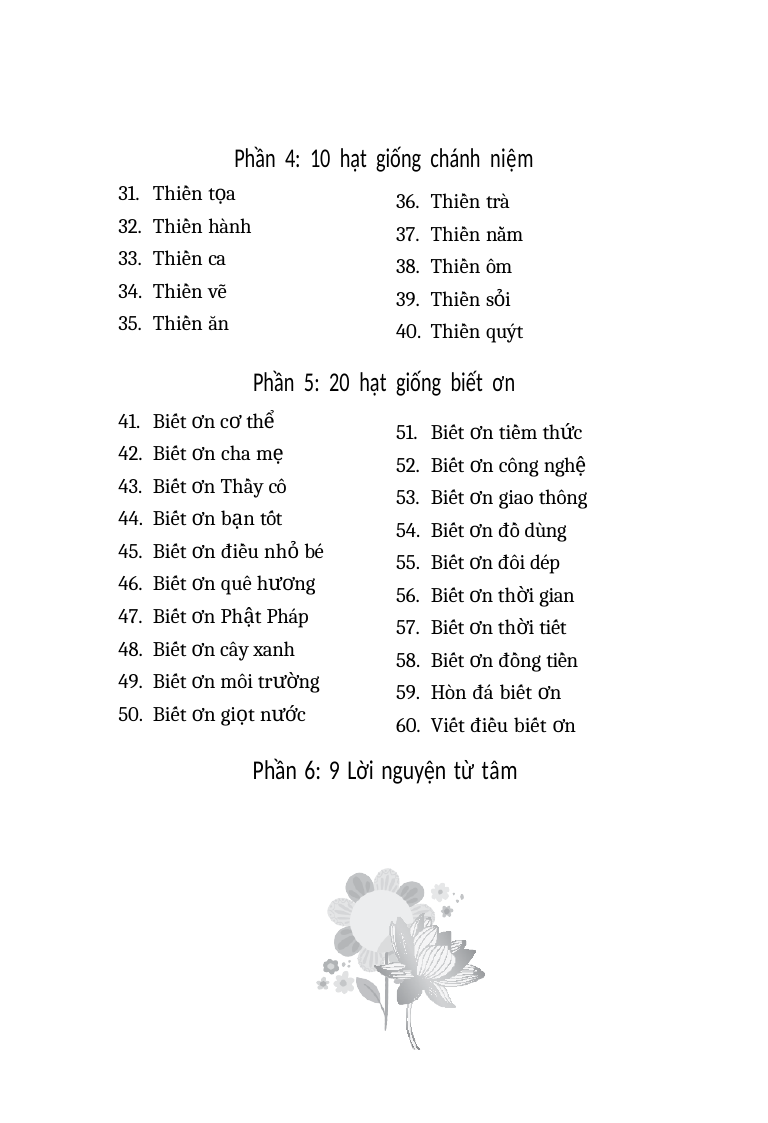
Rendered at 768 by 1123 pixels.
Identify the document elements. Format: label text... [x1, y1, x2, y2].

list Thiền quýt [396, 320, 738, 344]
text Phần 4: 10 hạt giống chánh niệm [234, 141, 738, 174]
list Biết ơn quê hương [118, 572, 333, 596]
list Thiền ôm [396, 255, 738, 279]
list Thiền hành [118, 214, 260, 238]
list Hòn đá biết ơn [396, 681, 738, 705]
list Biết ơn đồ dùng [396, 518, 738, 542]
list Biết ơn đồng tiền [396, 648, 738, 672]
list Biết ơn môi trường [118, 670, 333, 694]
list Biết ơn cơ thể [118, 409, 333, 433]
list Biết ơn giao thông [396, 486, 738, 510]
list Thiền ăn [118, 312, 260, 336]
list Thiền vẽ [118, 279, 260, 303]
list Biết ơn tiềm thức [396, 421, 738, 445]
list Thiền tọa [118, 182, 260, 206]
text Phần 5: 20 hạt giống biết ơn [253, 365, 738, 398]
list Biết ơn công nghệ [396, 453, 738, 477]
list Biết ơn Thầy cô [118, 474, 333, 498]
list Thiền sỏi [396, 287, 738, 311]
list Biết ơn đôi dép [396, 551, 738, 575]
text Phần 6: 9 Lời nguyện từ tâm [252, 753, 738, 786]
list Thiền trà [396, 190, 738, 214]
picture [316, 868, 485, 1050]
list Biết ơn giọt nước [118, 702, 333, 726]
list Thiền ca [118, 247, 260, 271]
list Biết ơn thời tiết [396, 616, 738, 640]
list Biết ơn điều nhỏ bé [118, 539, 333, 563]
list Thiền nằm [396, 222, 738, 246]
list Viết điều biết ơn [396, 713, 738, 737]
list Biết ơn cây xanh [118, 637, 333, 661]
list Biết ơn cha mẹ [118, 442, 333, 466]
list Biết ơn Phật Pháp [118, 605, 333, 629]
list Biết ơn thời gian [396, 583, 738, 607]
list Biết ơn bạn tốt [118, 507, 333, 531]
